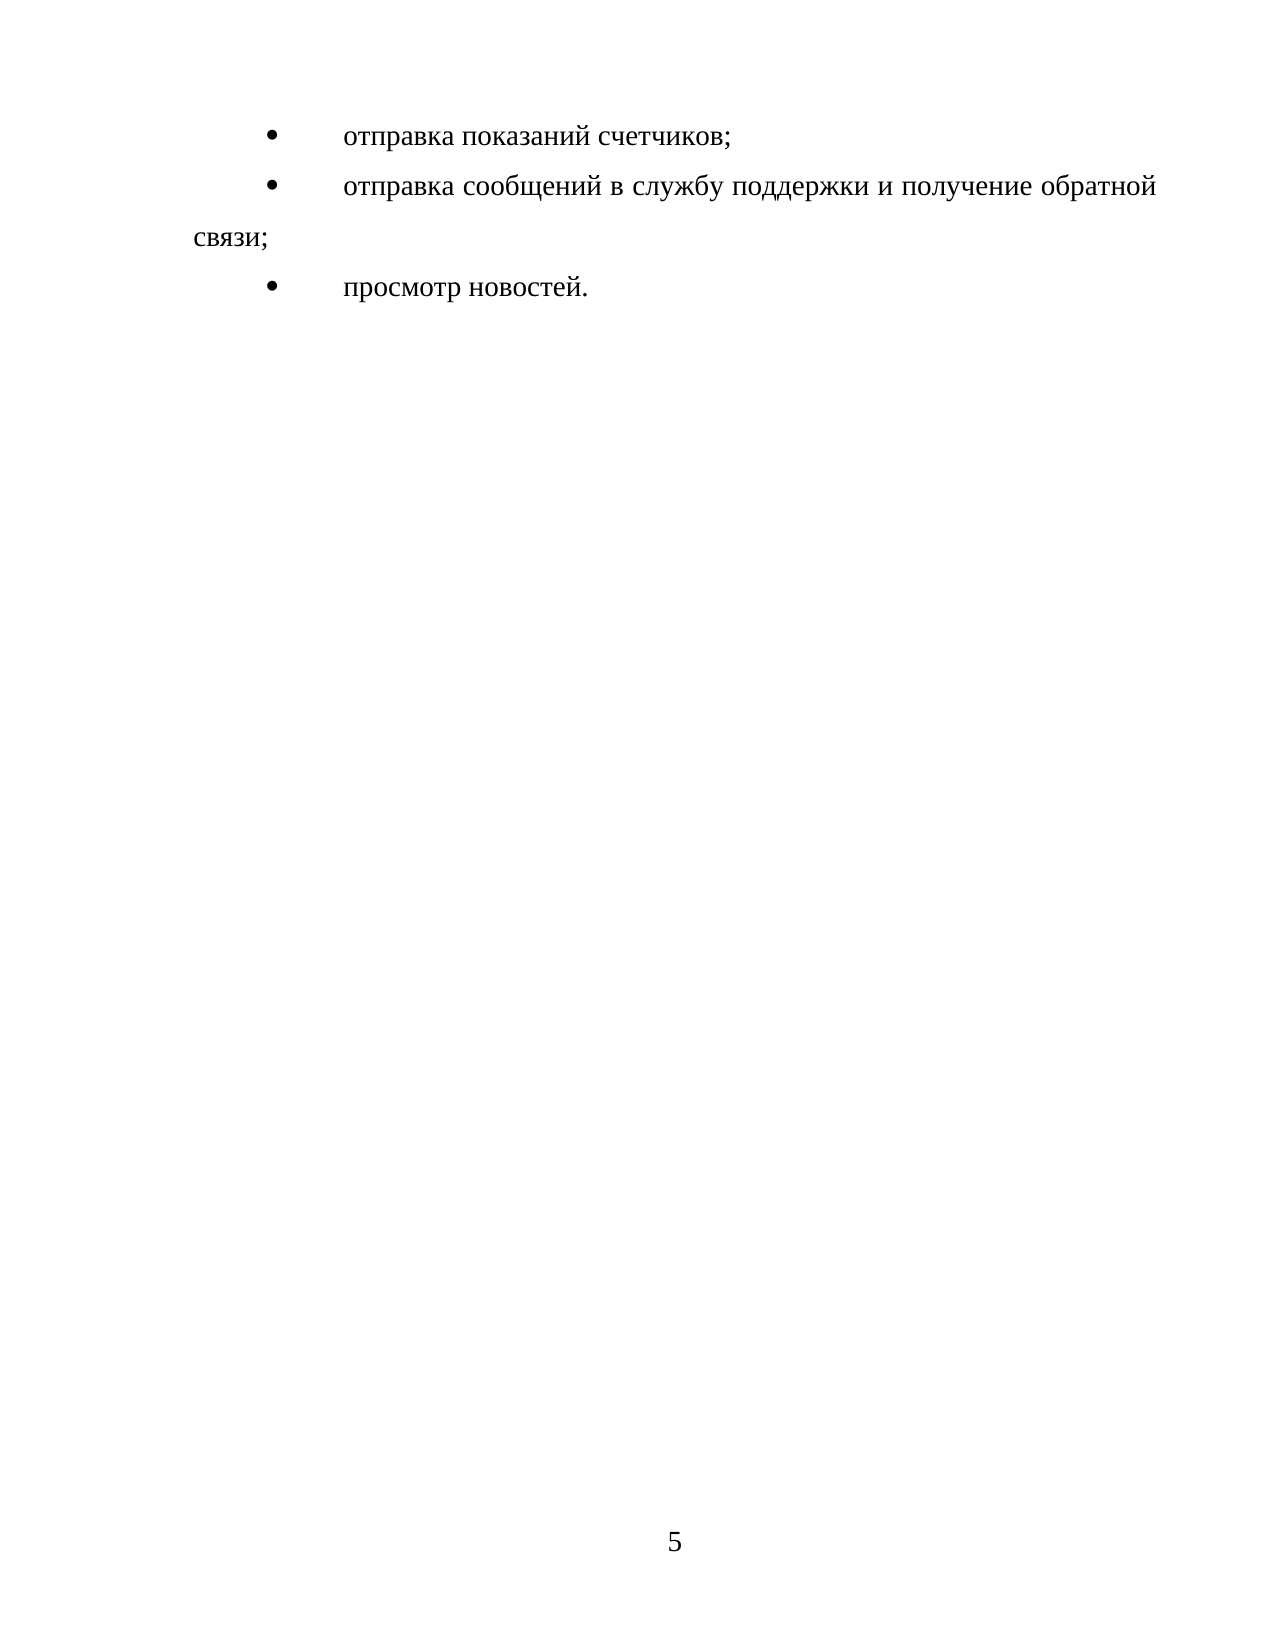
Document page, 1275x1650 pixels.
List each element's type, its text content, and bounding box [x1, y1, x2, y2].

list отправка показаний счетчиков; [193, 118, 1157, 152]
list просмотр новостей. [193, 269, 1157, 303]
list отправка сообщений в службу поддержки и получение обратной связи; [193, 168, 1157, 252]
